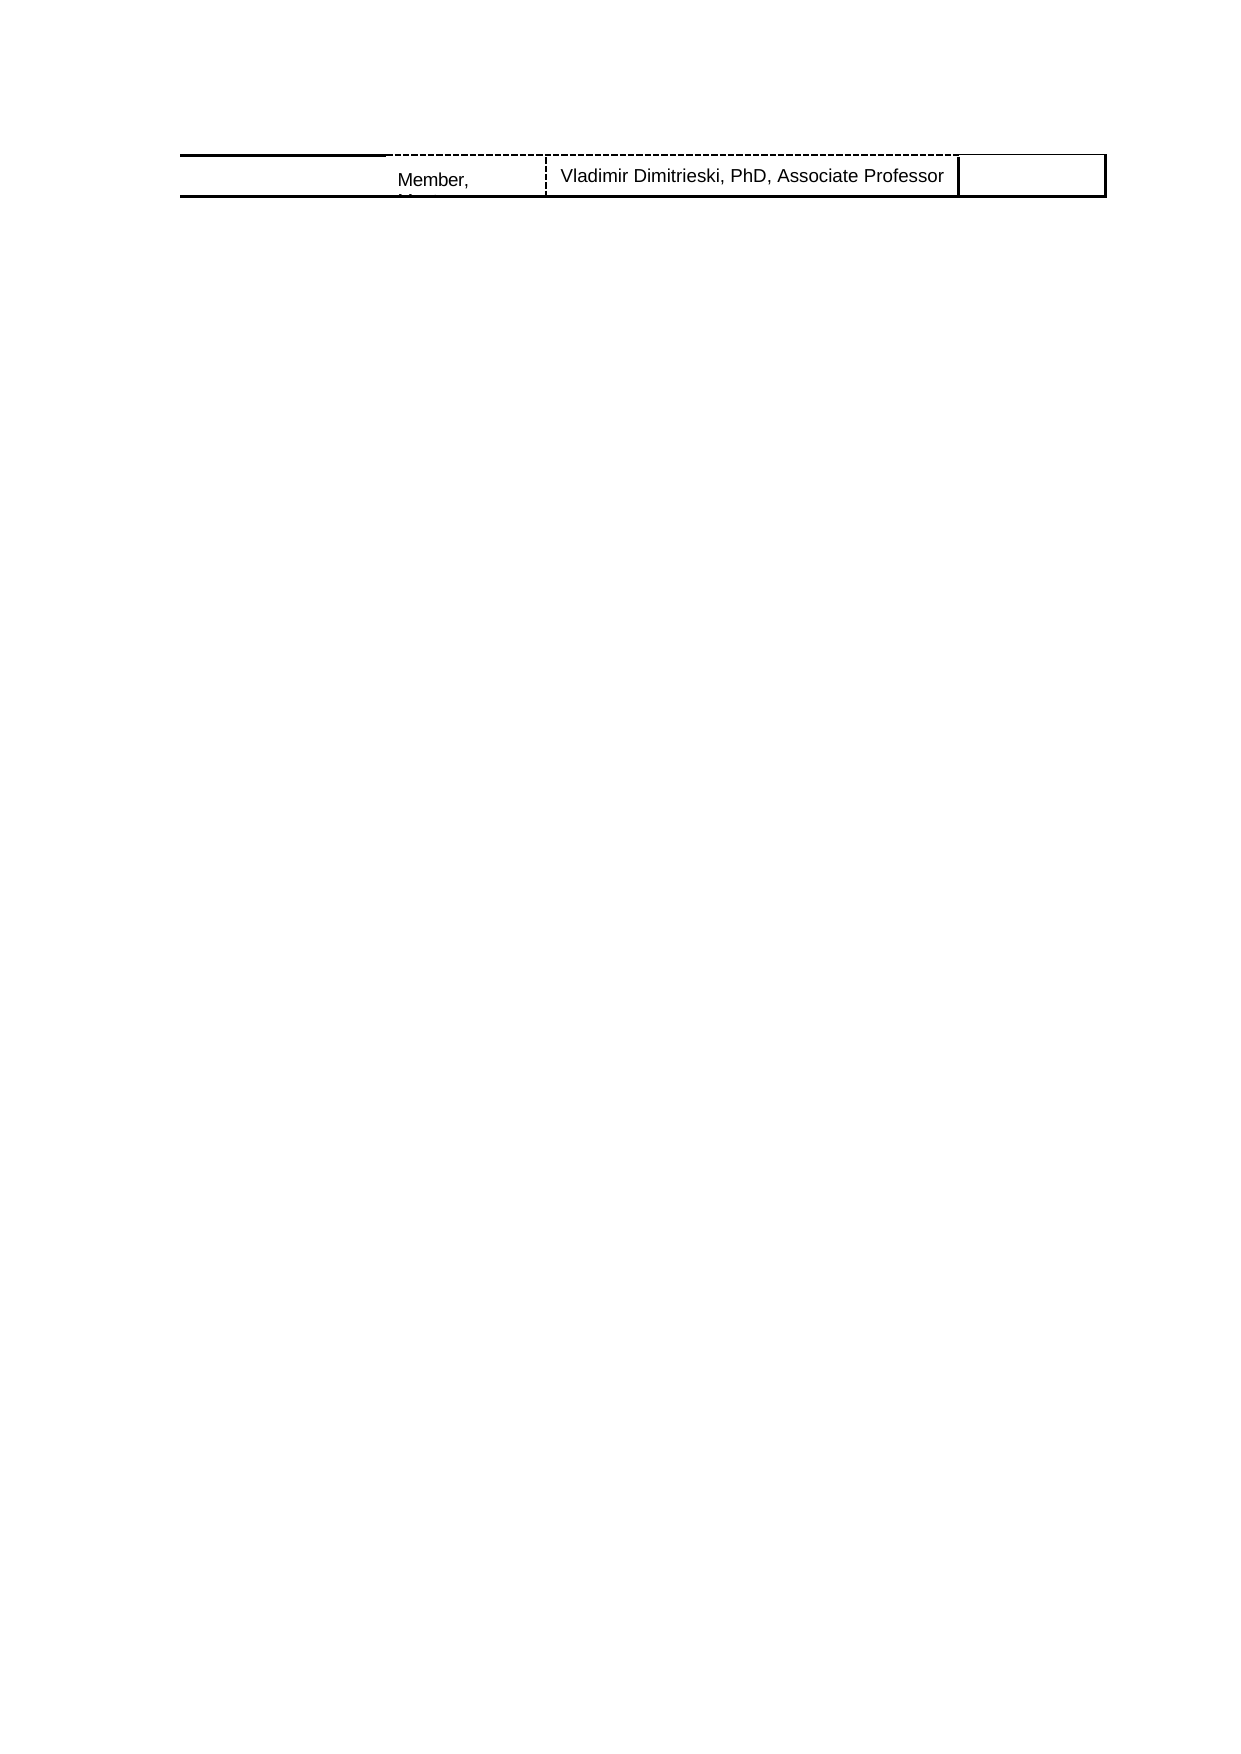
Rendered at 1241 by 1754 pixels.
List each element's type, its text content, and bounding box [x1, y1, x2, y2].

table_cell [958, 155, 1104, 194]
table_cell [180, 157, 386, 194]
table_cell Member, Mentor: [386, 154, 546, 194]
table_cell Vladimir Dimitrieski, PhD, Associate Professor [546, 154, 958, 194]
